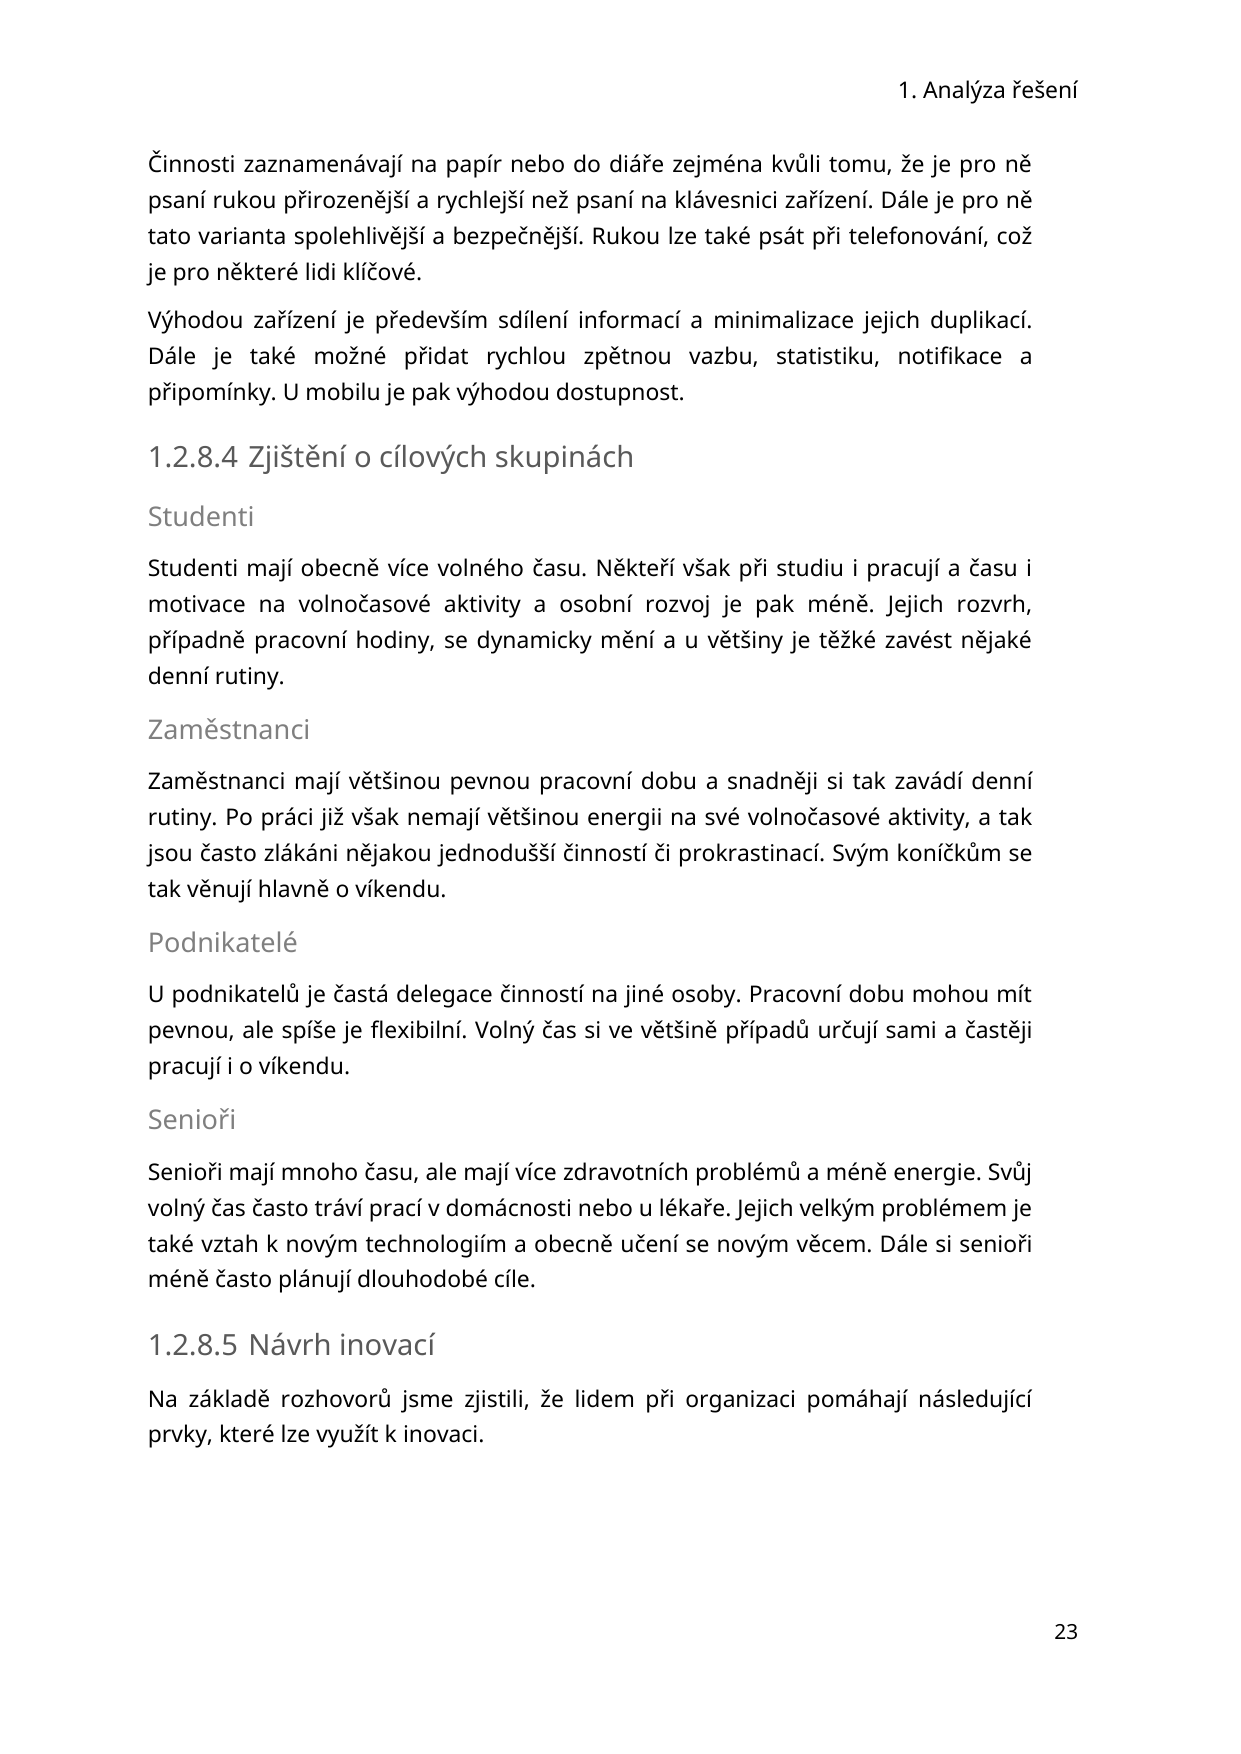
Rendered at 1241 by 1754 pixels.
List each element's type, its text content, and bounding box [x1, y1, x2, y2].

subtitle Studenti [148, 497, 1033, 534]
subtitle Podnikatelé [148, 923, 1033, 960]
text Studenti mají obecně více volného času. Někteří však při studiu i pracují a času i motivace na volnočasové aktivity a osobní rozvoj je pak méně. Jejich rozvrh, případně pracovní hodiny, se dynamicky mění a u většiny je těžké zavést nějaké denní rutiny. [148, 552, 1033, 691]
subtitle Návrh inovací [148, 1324, 1033, 1364]
text U podnikatelů je častá delegace činností na jiné osoby. Pracovní dobu mohou mít pevnou, ale spíše je flexibilní. Volný čas si ve většině případů určují sami a častěji pracují i o víkendu. [148, 978, 1033, 1081]
subtitle Senioři [148, 1101, 1033, 1138]
text Zaměstnanci mají většinou pevnou pracovní dobu a snadněji si tak zavádí denní rutiny. Po práci již však nemají většinou energii na své volnočasové aktivity, a tak jsou často zlákáni nějakou jednodušší činností či prokrastinací. Svým koníčkům se tak věnují hlavně o víkendu. [148, 765, 1033, 904]
text Senioři mají mnoho času, ale mají více zdravotních problémů a méně energie. Svůj volný čas často tráví prací v domácnosti nebo u lékaře. Jejich velkým problémem je také vztah k novým technologiím a obecně učení se novým věcem. Dále si senioři méně často plánují dlouhodobé cíle. [148, 1156, 1033, 1295]
subtitle Zjištění o cílových skupinách [148, 437, 1033, 476]
text Činnosti zaznamenávají na papír nebo do diáře zejména kvůli tomu, že je pro ně psaní rukou přirozenější a rychlejší než psaní na klávesnici zařízení. Dále je pro ně tato varianta spolehlivější a bezpečnější. Rukou lze také psát při telefonování, což je pro některé lidi klíčové. [148, 148, 1033, 287]
text Výhodou zařízení je především sdílení informací a minimalizace jejich duplikací. Dále je také možné přidat rychlou zpětnou vazbu, statistiku, notifikace a připomínky. U mobilu je pak výhodou dostupnost. [148, 304, 1033, 407]
text Na základě rozhovorů jsme zjistili, že lidem při organizaci pomáhají následující prvky, které lze využít k inovaci. [148, 1382, 1033, 1450]
subtitle Zaměstnanci [148, 710, 1033, 747]
